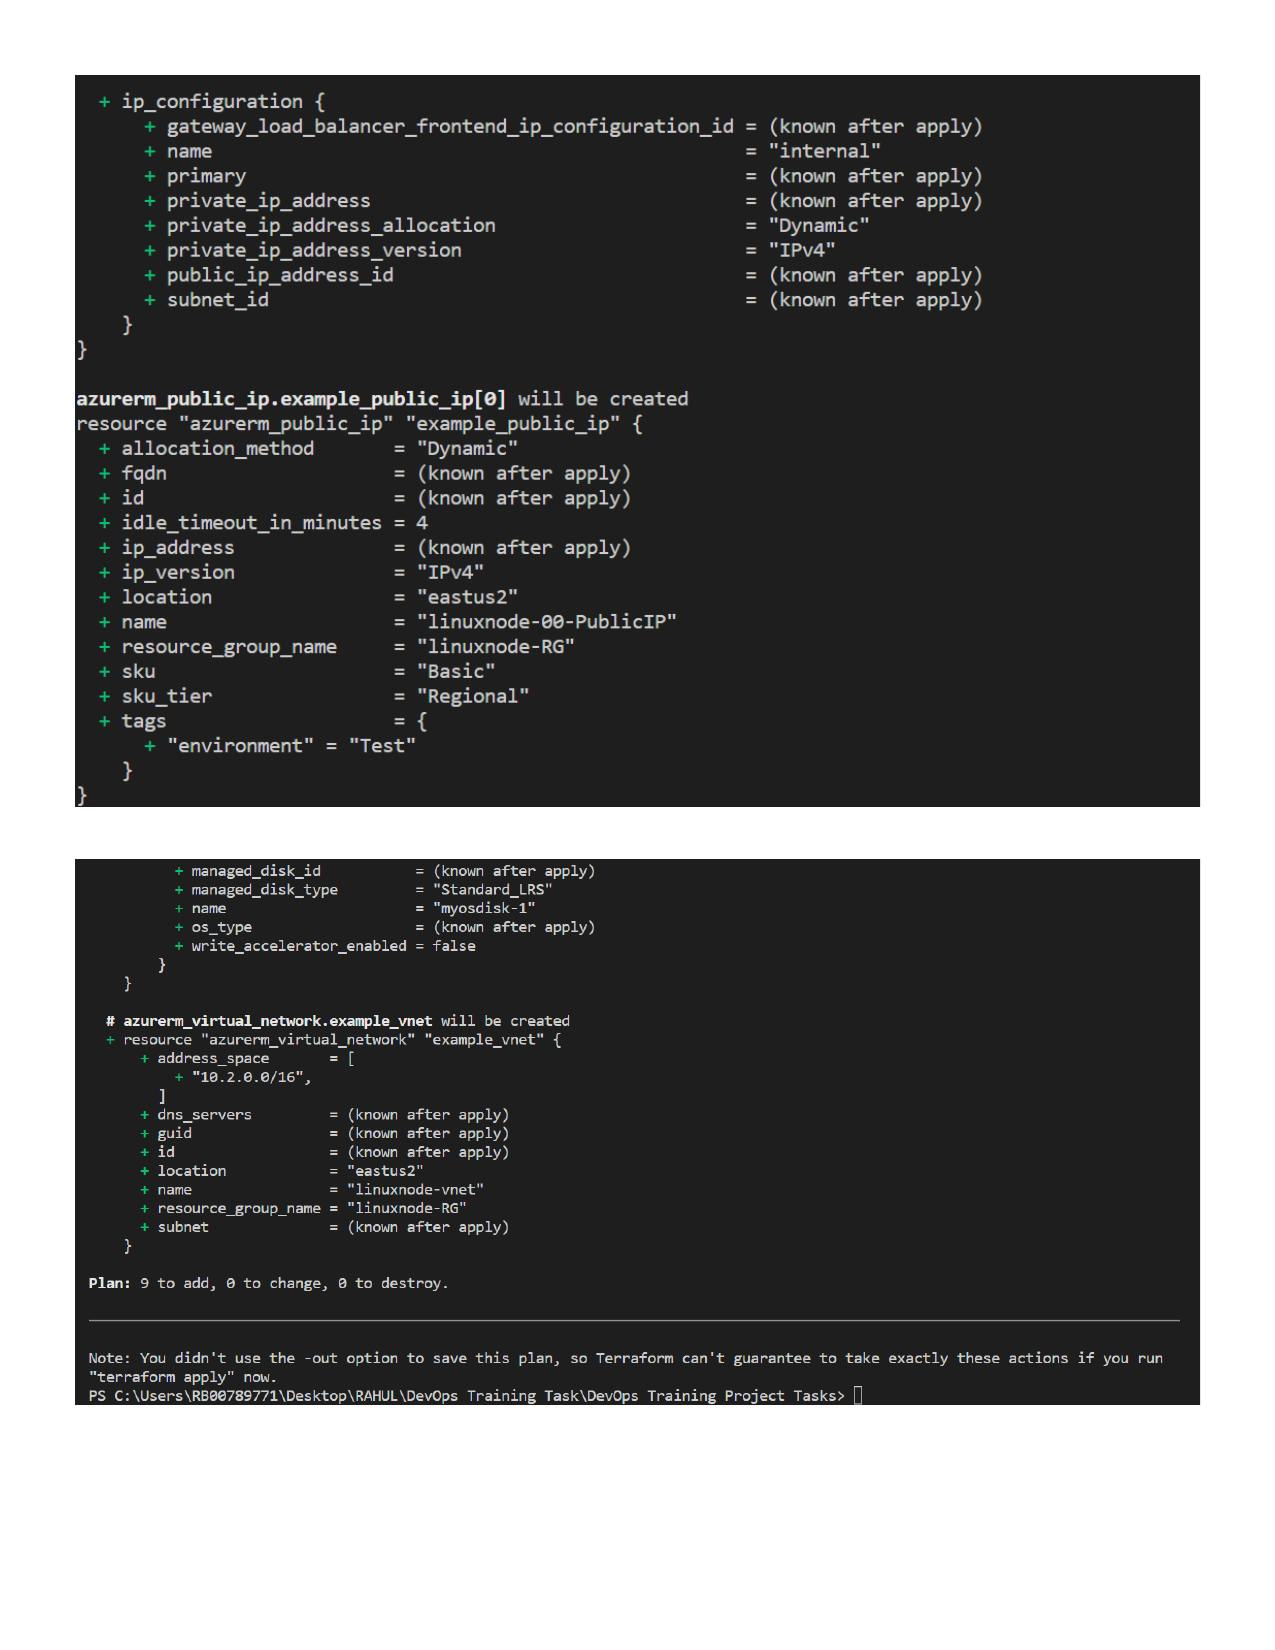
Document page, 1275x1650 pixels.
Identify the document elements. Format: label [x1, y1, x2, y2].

picture [75, 75, 1200, 807]
picture [75, 859, 1200, 1405]
